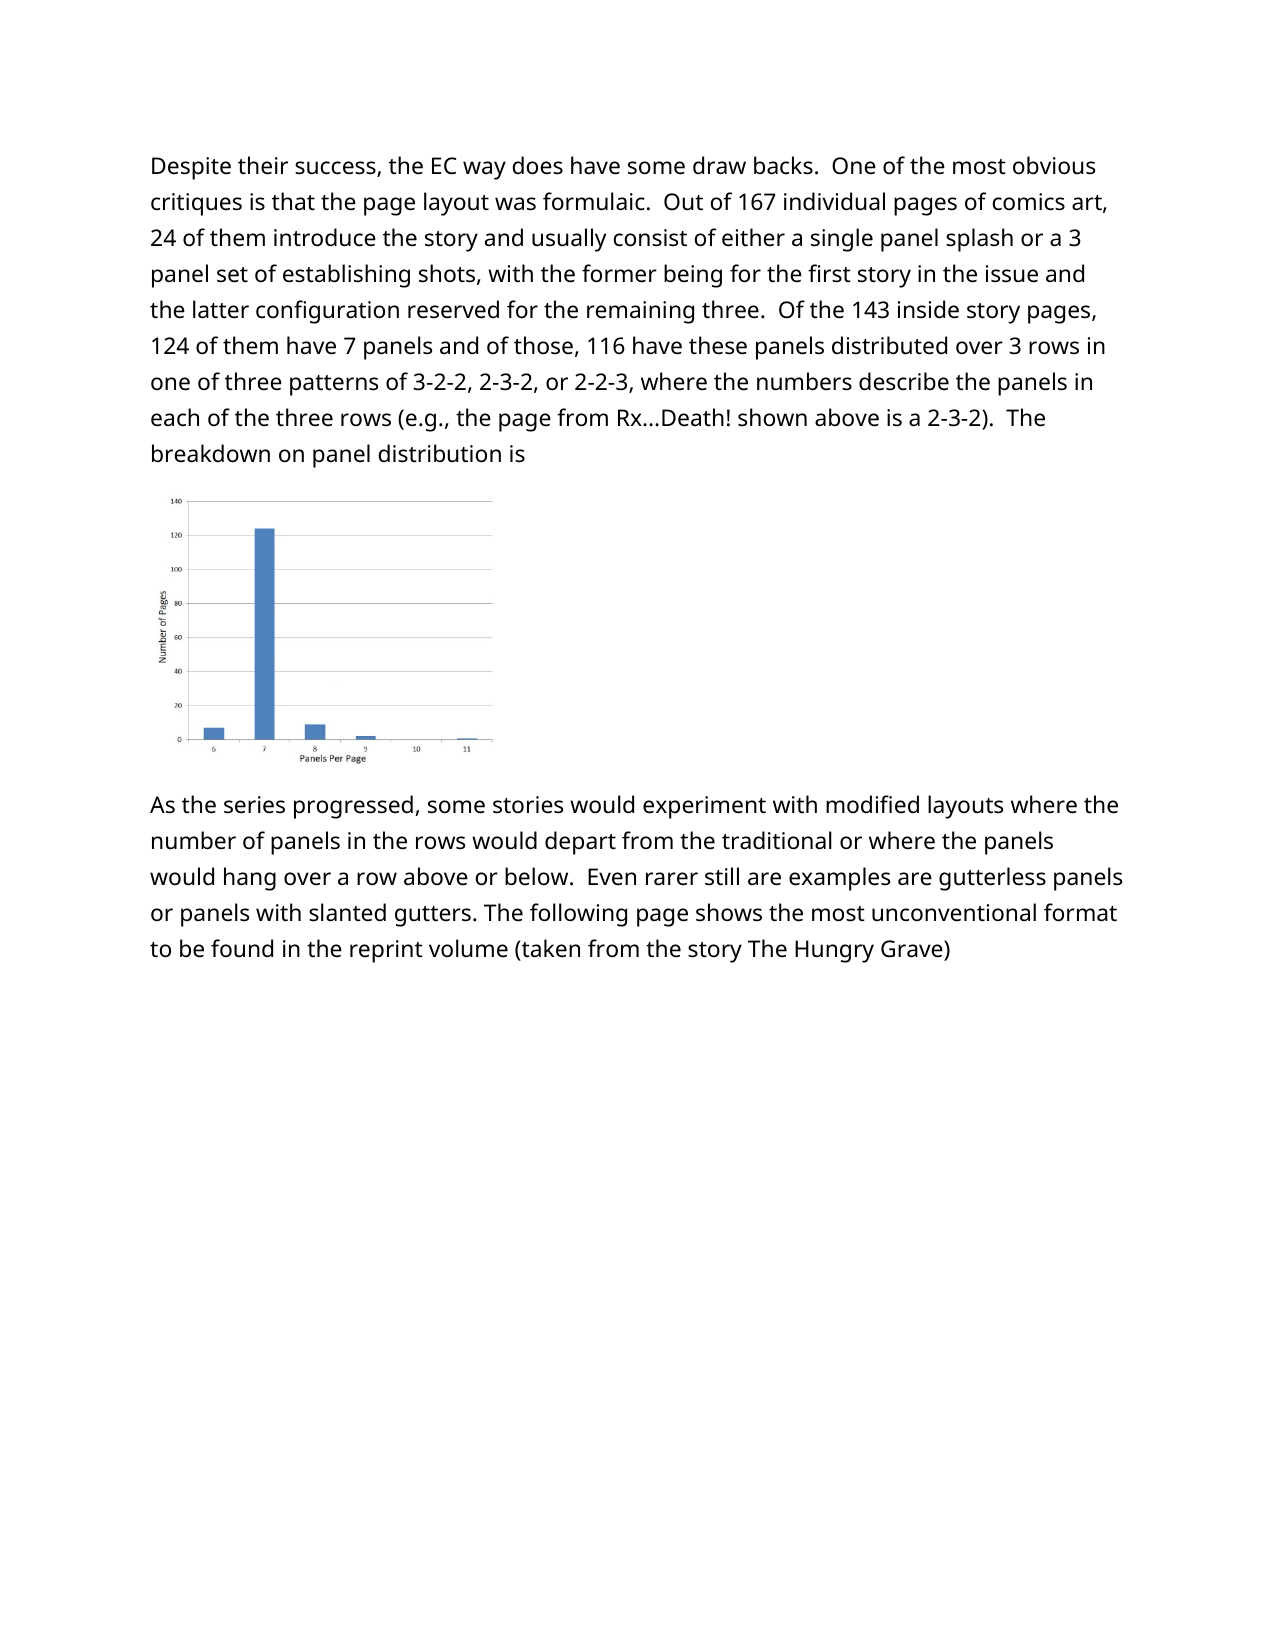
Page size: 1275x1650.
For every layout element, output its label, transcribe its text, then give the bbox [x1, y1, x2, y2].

text As the series progressed, some stories would experiment with modified layouts where the number of panels in the rows would depart from the traditional or where the panels would hang over a row above or below. Even rarer still are examples are gutterless panels or panels with slanted gutters. The following page shows the most unconventional format to be found in the reprint volume (taken from the story The Hungry Grave) [150, 789, 1125, 964]
picture [150, 494, 498, 764]
text Despite their success, the EC way does have some draw backs. One of the most obvious critiques is that the page layout was formulaic. Out of 167 individual pages of comics art, 24 of them introduce the story and usually consist of either a single panel splash or a 3 panel set of establishing shots, with the former being for the first story in the issue and the latter configuration reserved for the remaining three. Of the 143 inside story pages, 124 of them have 7 panels and of those, 116 have these panels distributed over 3 rows in one of three patterns of 3-2-2, 2-3-2, or 2-2-3, where the numbers describe the panels in each of the three rows (e.g., the page from Rx…Death! shown above is a 2-3-2). The breakdown on panel distribution is [150, 150, 1125, 469]
